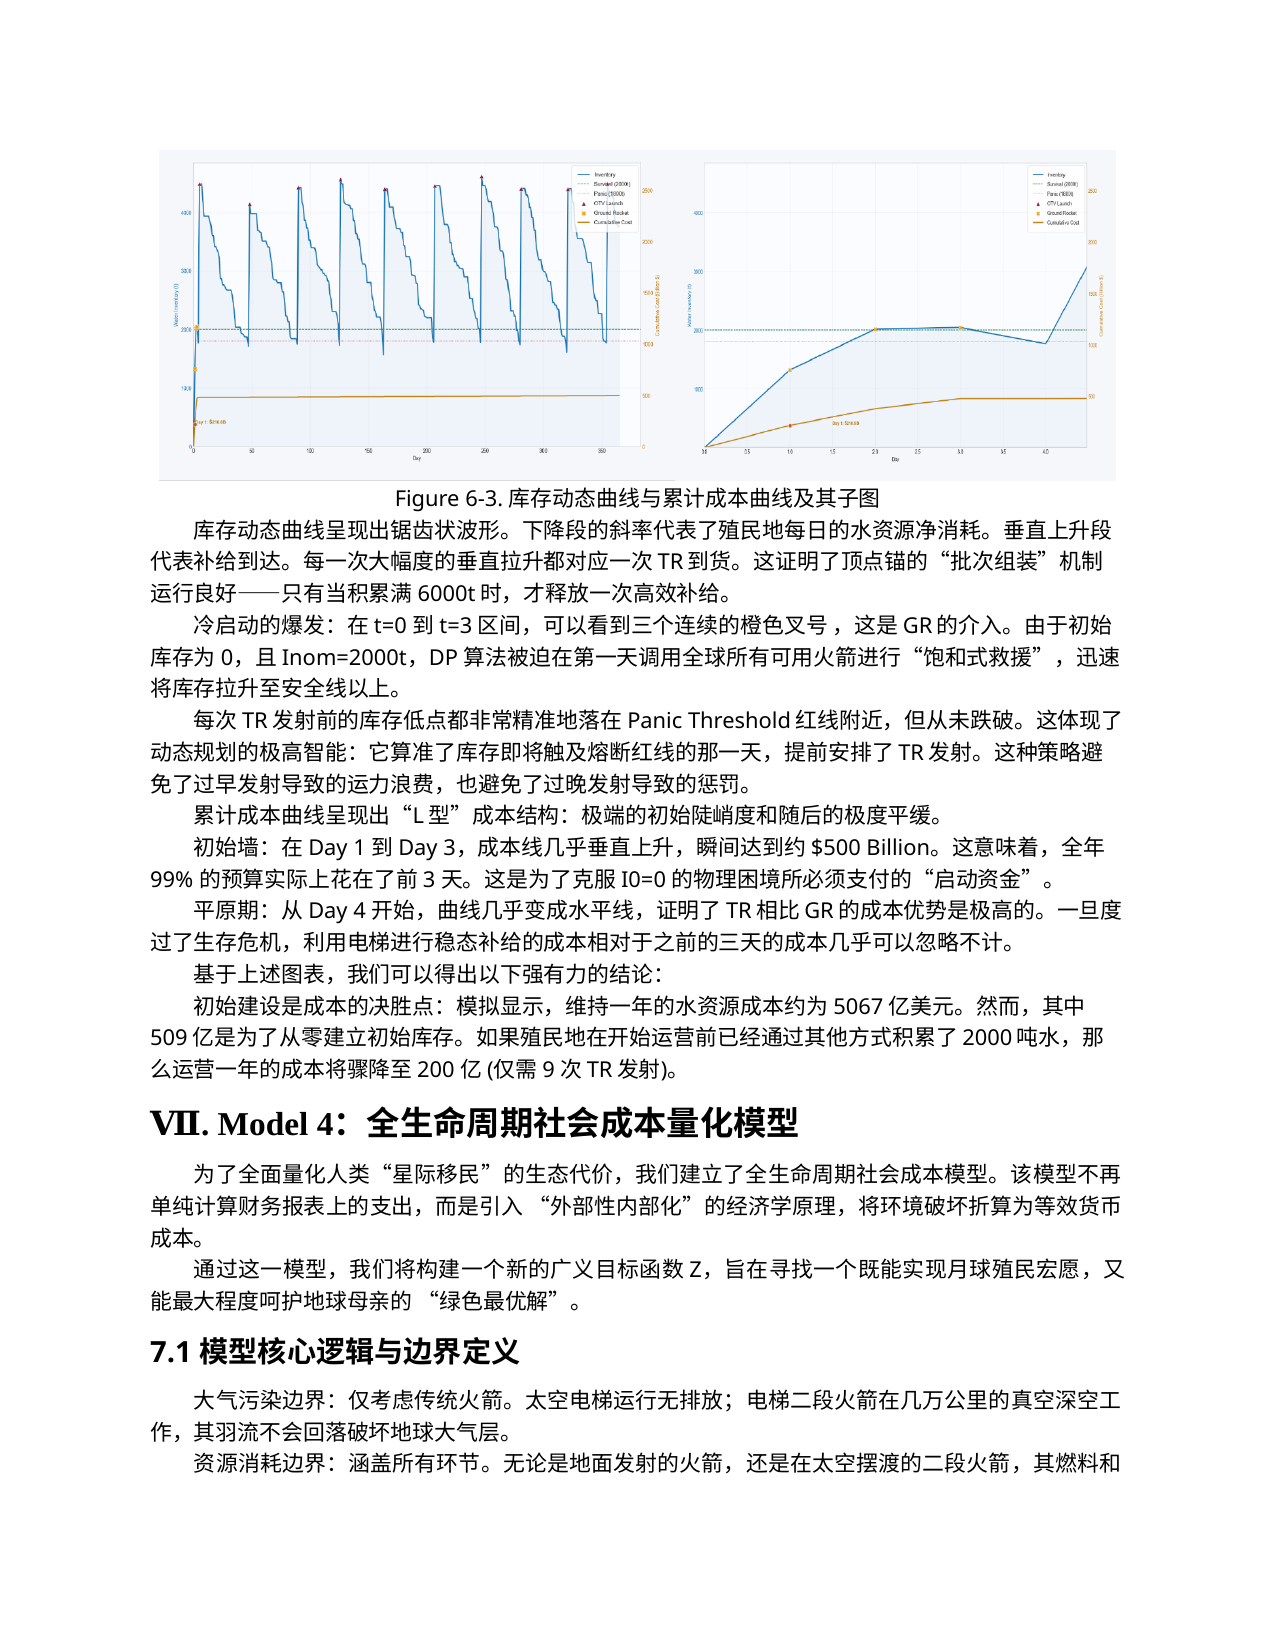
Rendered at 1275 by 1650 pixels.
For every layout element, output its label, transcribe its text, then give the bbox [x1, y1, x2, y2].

picture [159, 150, 1116, 481]
text 初始建设是成本的决胜点：模拟显示，维持一年的水资源成本约为 5067 亿美元。然而，其中 [150, 989, 1125, 1020]
text 为了全面量化人类“星际移民”的生态代价，我们建立了全生命周期社会成本模型。该模型不再单纯计算财务报表上的支出，而是引入 “外部性内部化”的经济学原理，将环境破坏折算为等效货币成本。 [150, 1157, 1125, 1252]
text 509亿是为了从零建立初始库存。如果殖民地在开始运营前已经通过其他方式积累了2000吨水，那么运营一年的成本将骤降至200 亿 (仅需 9 次TR发射)。 [150, 1020, 1125, 1084]
text 累计成本曲线呈现出“L型”成本结构：极端的初始陡峭度和随后的极度平缓。 [150, 798, 1125, 830]
text 冷启动的爆发：在 t=0 到 t=3 区间，可以看到三个连续的橙色叉号 ，这是GR的介入。由于初始库存为 0，且 Inom=2000t，DP 算法被迫在第一天调用全球所有可用火箭进行“饱和式救援”，迅速将库存拉升至安全线以上。 [150, 608, 1125, 703]
text 7.1 模型核心逻辑与边界定义 [150, 1328, 1125, 1371]
text Figure 6-3. 库存动态曲线与累计成本曲线及其子图 [150, 481, 1125, 513]
text 大气污染边界：仅考虑传统火箭。太空电梯运行无排放；电梯二段火箭在几万公里的真空深空工作，其羽流不会回落破坏地球大气层。 [150, 1383, 1125, 1446]
text 基于上述图表，我们可以得出以下强有力的结论： [150, 957, 1125, 989]
text 库存动态曲线呈现出锯齿状波形。下降段的斜率代表了殖民地每日的水资源净消耗。垂直上升段代表补给到达。每一次大幅度的垂直拉升都对应一次TR到货。这证明了顶点锚的“批次组装”机制运行良好——只有当积累满 6000t时，才释放一次高效补给。 [150, 513, 1125, 608]
text 每次TR发射前的库存低点都非常精准地落在 Panic Threshold红线附近，但从未跌破。这体现了动态规划的极高智能：它算准了库存即将触及熔断红线的那一天，提前安排了TR发射。这种策略避免了过早发射导致的运力浪费，也避免了过晚发射导致的惩罚。 [150, 703, 1125, 798]
text Ⅶ. Model 4：全生命周期社会成本量化模型 [150, 1096, 1125, 1145]
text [150, 1446, 1125, 1478]
text 初始墙：在 Day 1 到 Day 3，成本线几乎垂直上升，瞬间达到约 $500 Billion。这意味着，全年 99% 的预算实际上花在了前 3 天。这是为了克服 I0=0 的物理困境所必须支付的“启动资金”。 [150, 830, 1125, 893]
text 通过这一模型，我们将构建一个新的广义目标函数 Z，旨在寻找一个既能实现月球殖民宏愿，又能最大程度呵护地球母亲的 “绿色最优解”。 [150, 1252, 1125, 1316]
text 平原期：从 Day 4 开始，曲线几乎变成水平线，证明了TR相比GR的成本优势是极高的。一旦度过了生存危机，利用电梯进行稳态补给的成本相对于之前的三天的成本几乎可以忽略不计。 [150, 893, 1125, 957]
